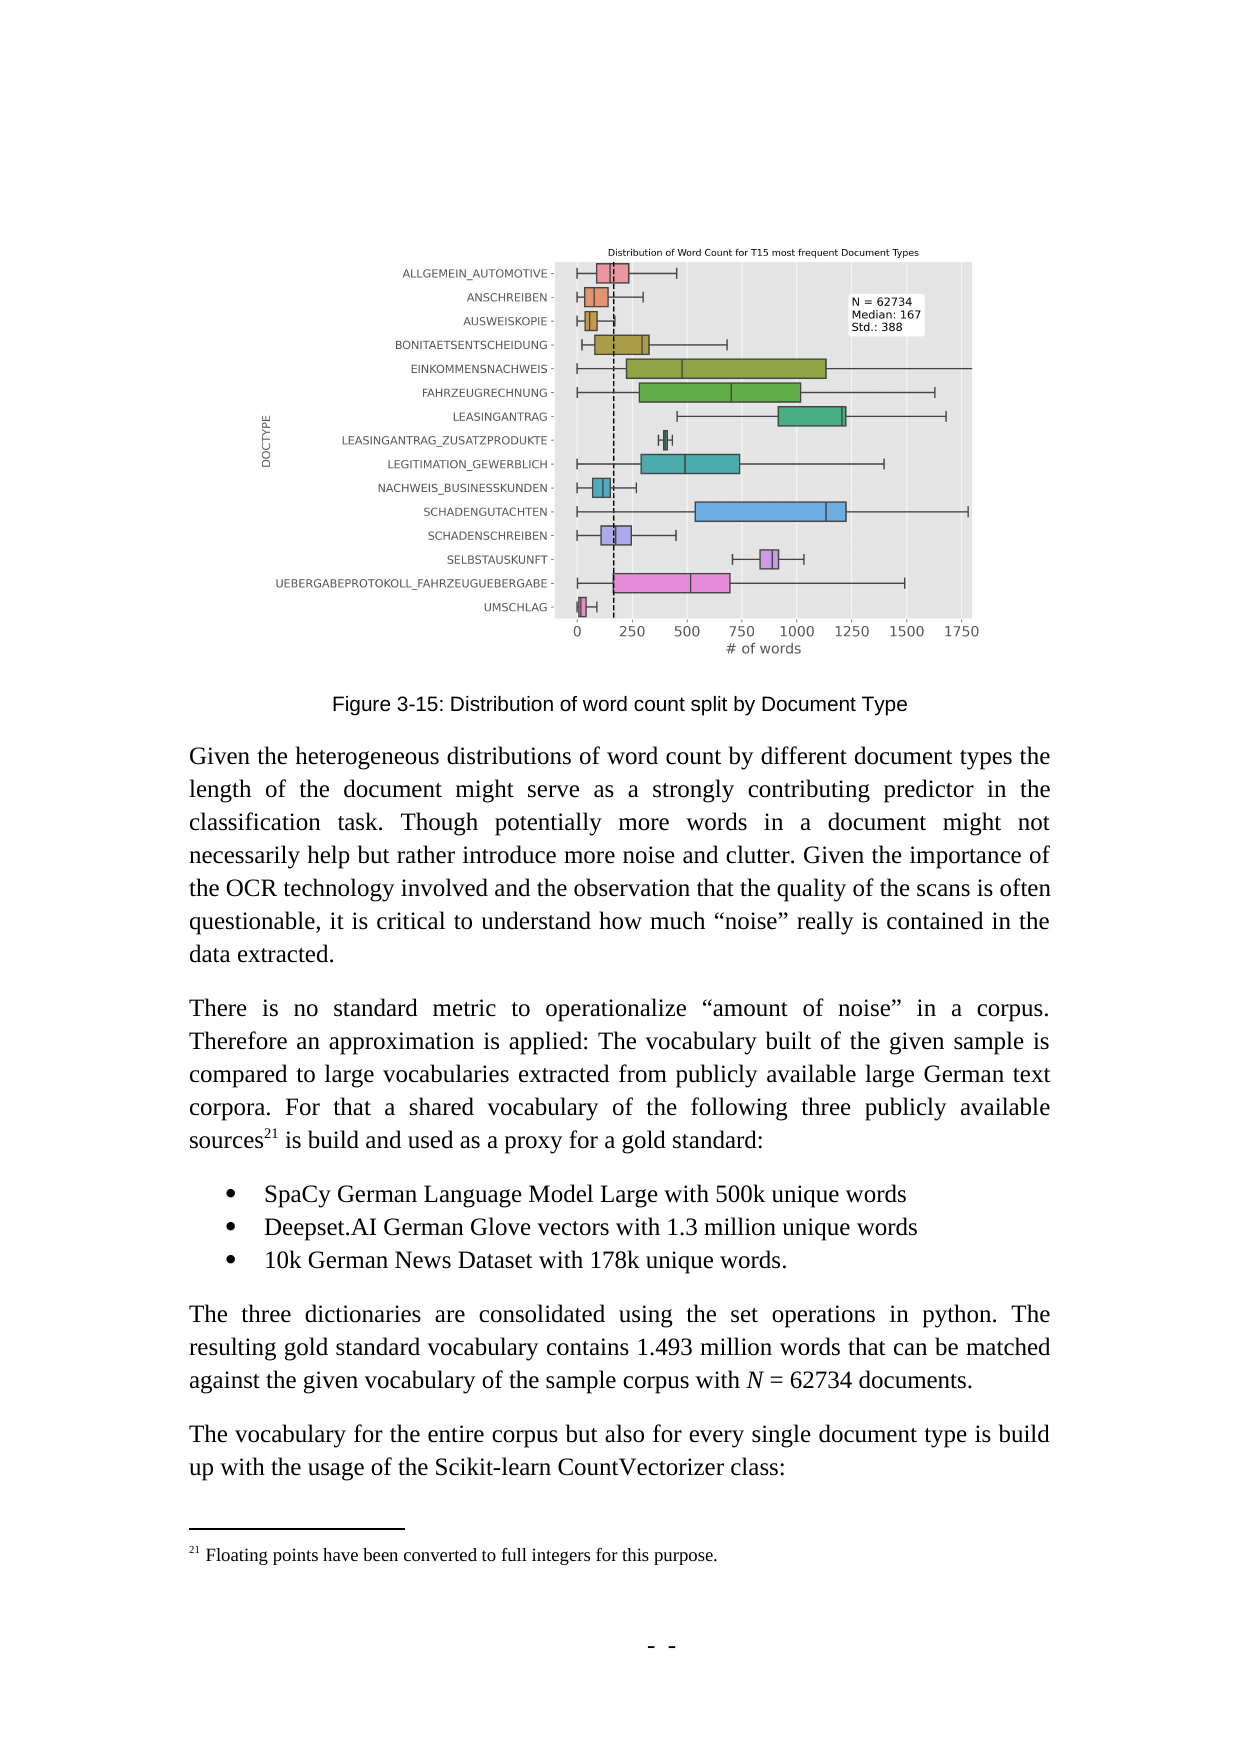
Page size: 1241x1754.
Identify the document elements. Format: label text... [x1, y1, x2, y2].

list 10k German News Dataset with 178k unique words. [226, 1245, 1051, 1274]
text The three dictionaries are consolidated using the set operations in python. The resulting gold standard vocabulary contains 1.493 million words that can be matched against the given vocabulary of the sample corpus with N = 62734 documents. [189, 1299, 1051, 1393]
list SpaCy German Language Model Large with 500k unique words [226, 1179, 1051, 1208]
picture [254, 242, 986, 663]
text The vocabulary for the entire corpus but also for every single document type is build up with the usage of the Scikit-learn CountVectorizer class: [189, 1419, 1051, 1480]
text Given the heterogeneous distributions of word count by different document types the length of the document might serve as a strongly contributing predictor in the classification task. Though potentially more words in a document might not necessarily help but rather introduce more noise and clutter. Given the importance of the OCR technology involved and the observation that the quality of the scans is often questionable, it is critical to understand how much “noise” really is contained in the data extracted. [189, 741, 1051, 968]
list Deepset.AI German Glove vectors with 1.3 million unique words [226, 1212, 1051, 1241]
text There is no standard metric to operationalize “amount of noise” in a corpus. Therefore an approximation is applied: The vocabulary built of the given sample is compared to large vocabularies extracted from publicly available large German text corpora. For that a shared vocabulary of the following three publicly available sources is build and used as a proxy for a gold standard: [189, 993, 1051, 1154]
